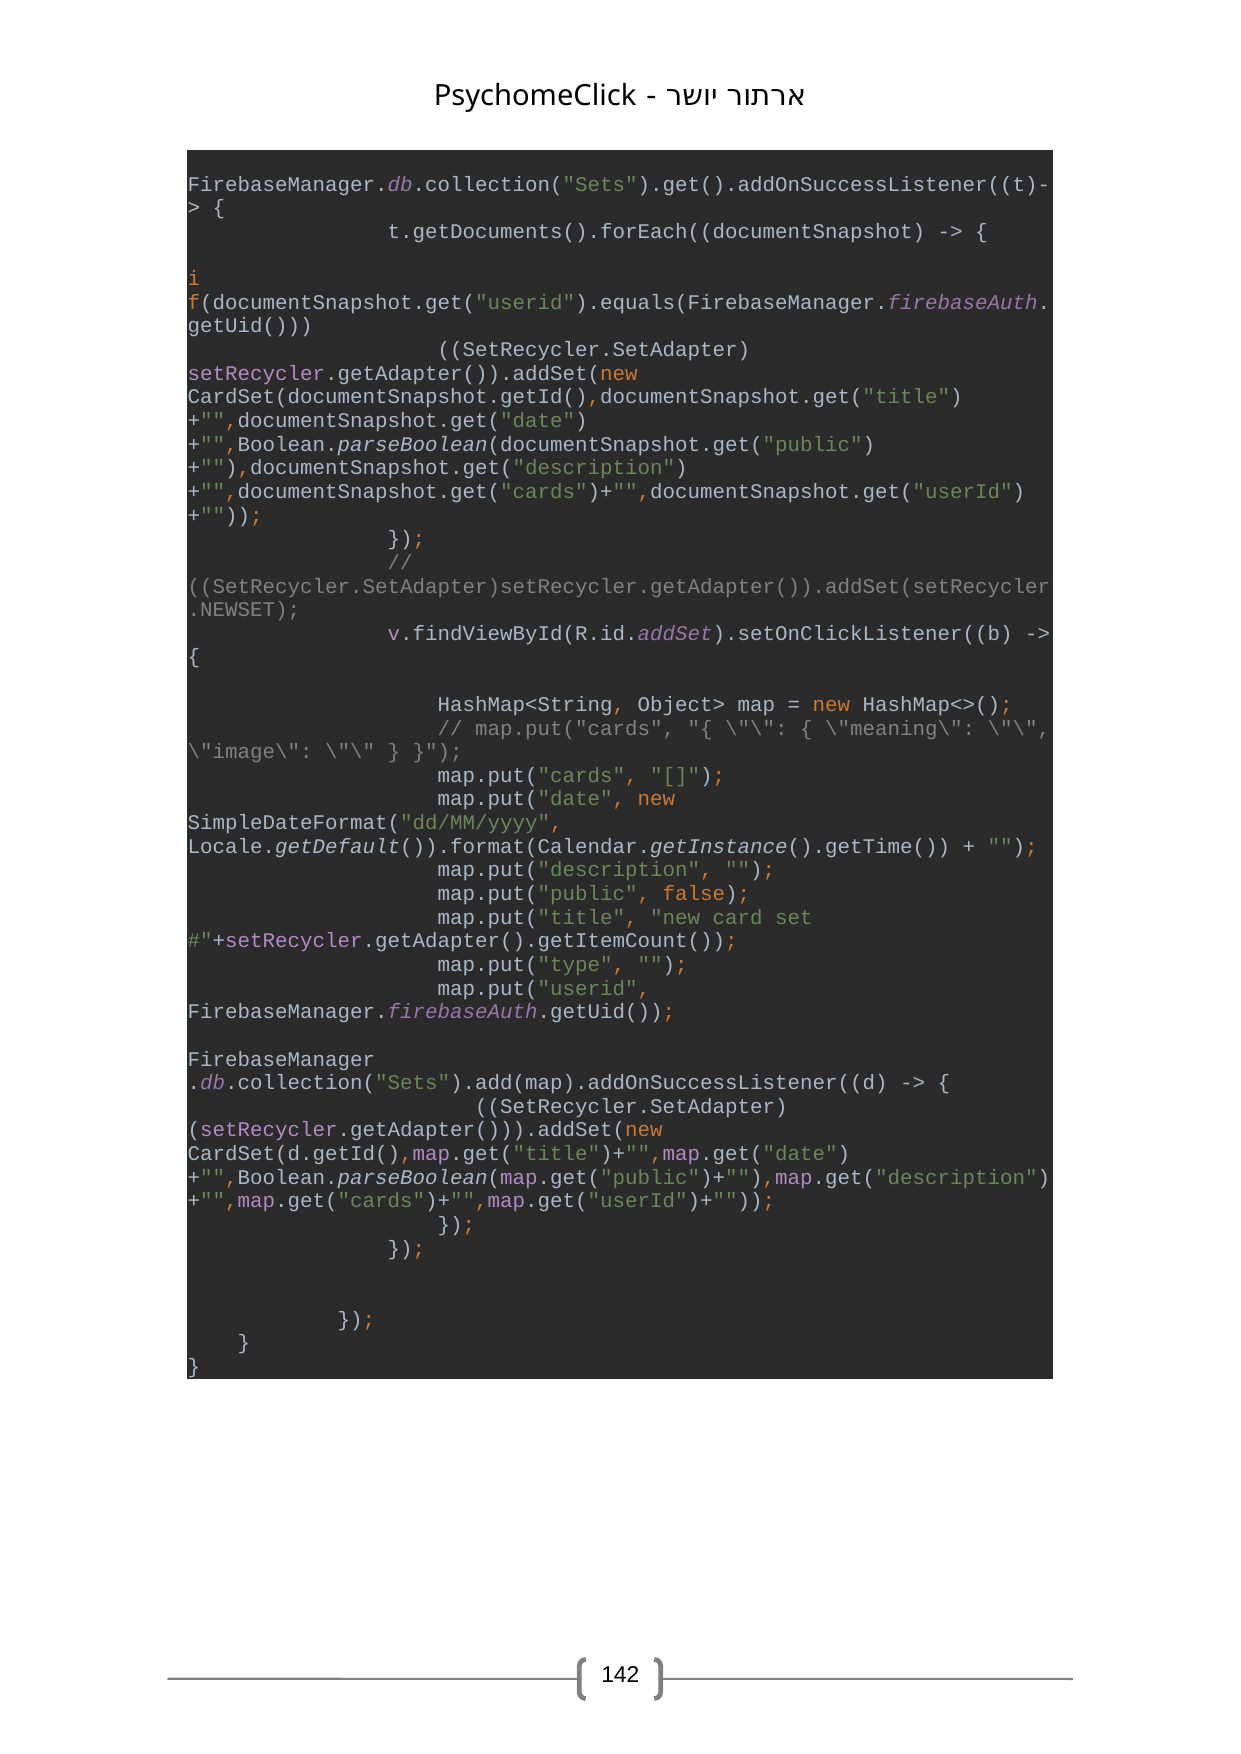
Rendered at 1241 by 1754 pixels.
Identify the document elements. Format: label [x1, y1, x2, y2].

text [187, 150, 1053, 1379]
